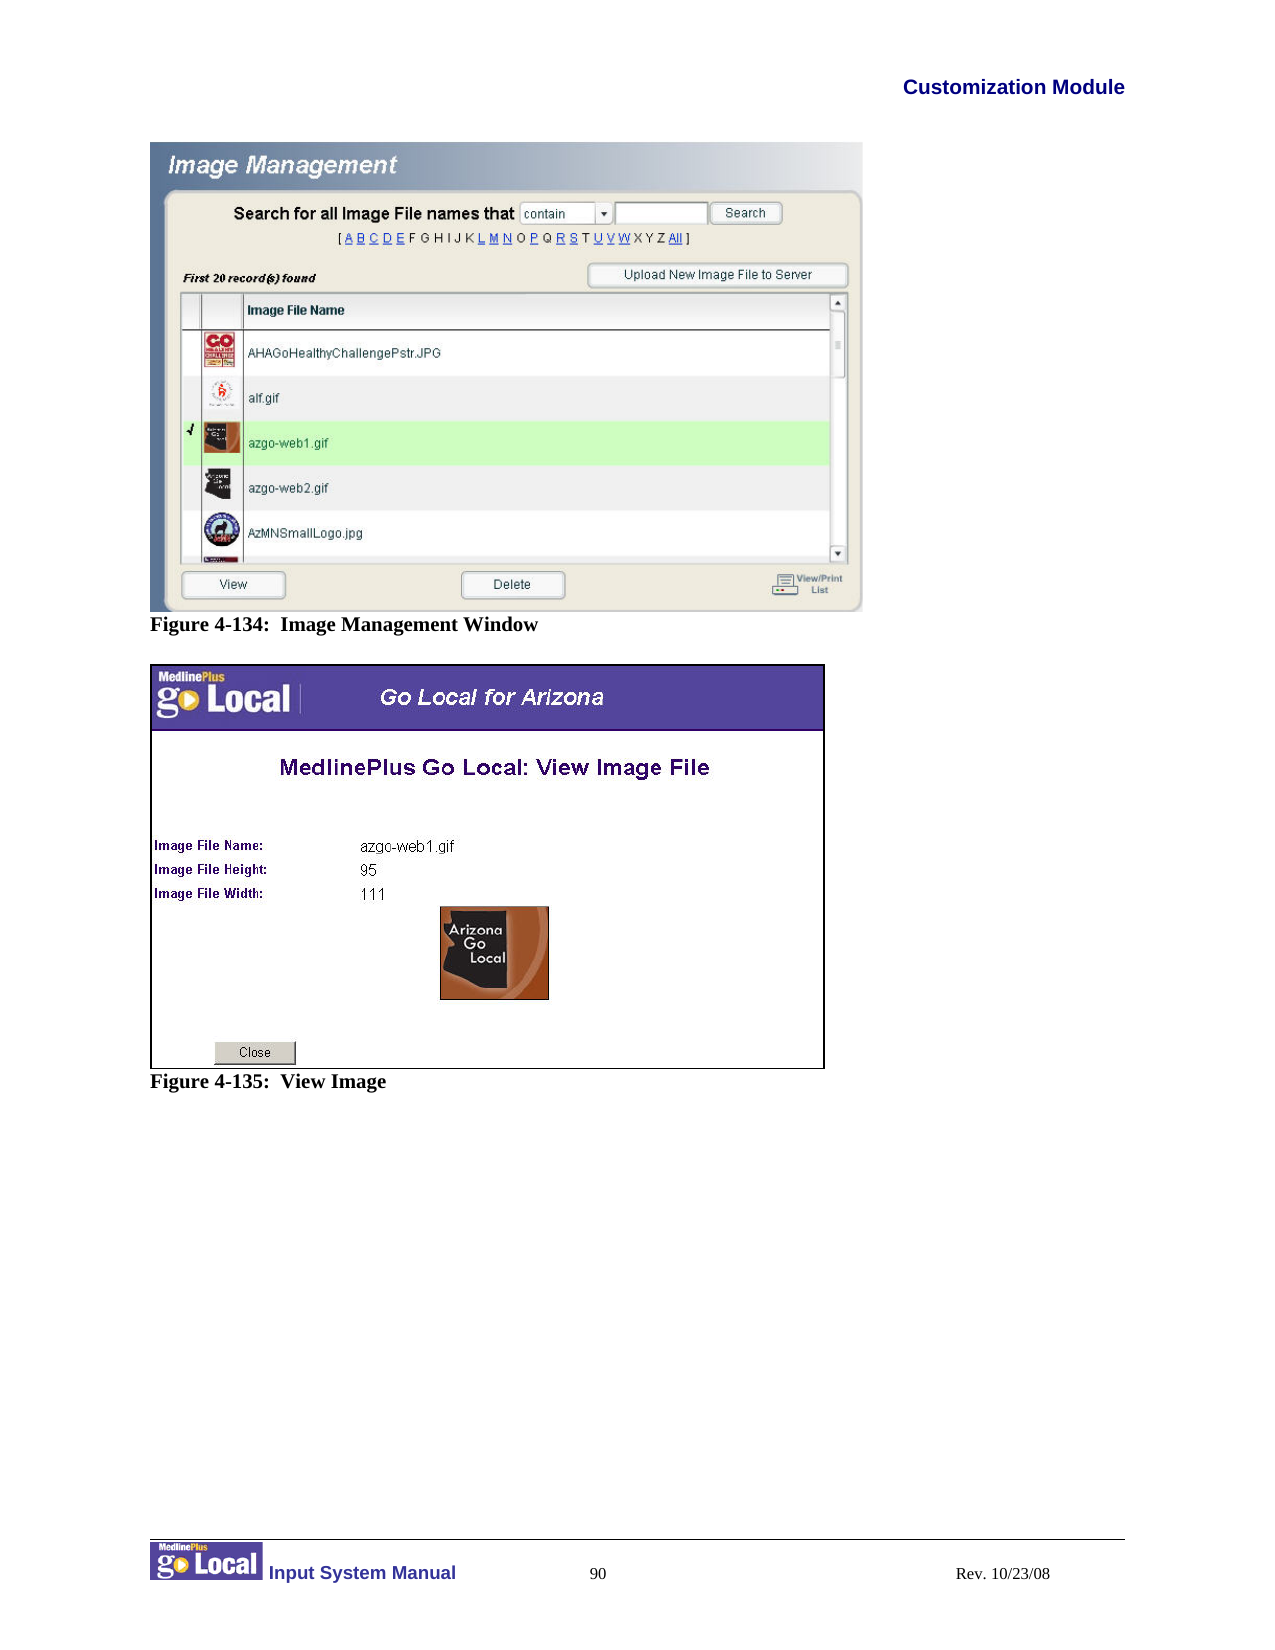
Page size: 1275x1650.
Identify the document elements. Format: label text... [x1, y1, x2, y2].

picture [152, 666, 823, 1068]
picture [150, 141, 863, 612]
picture [150, 1542, 263, 1580]
